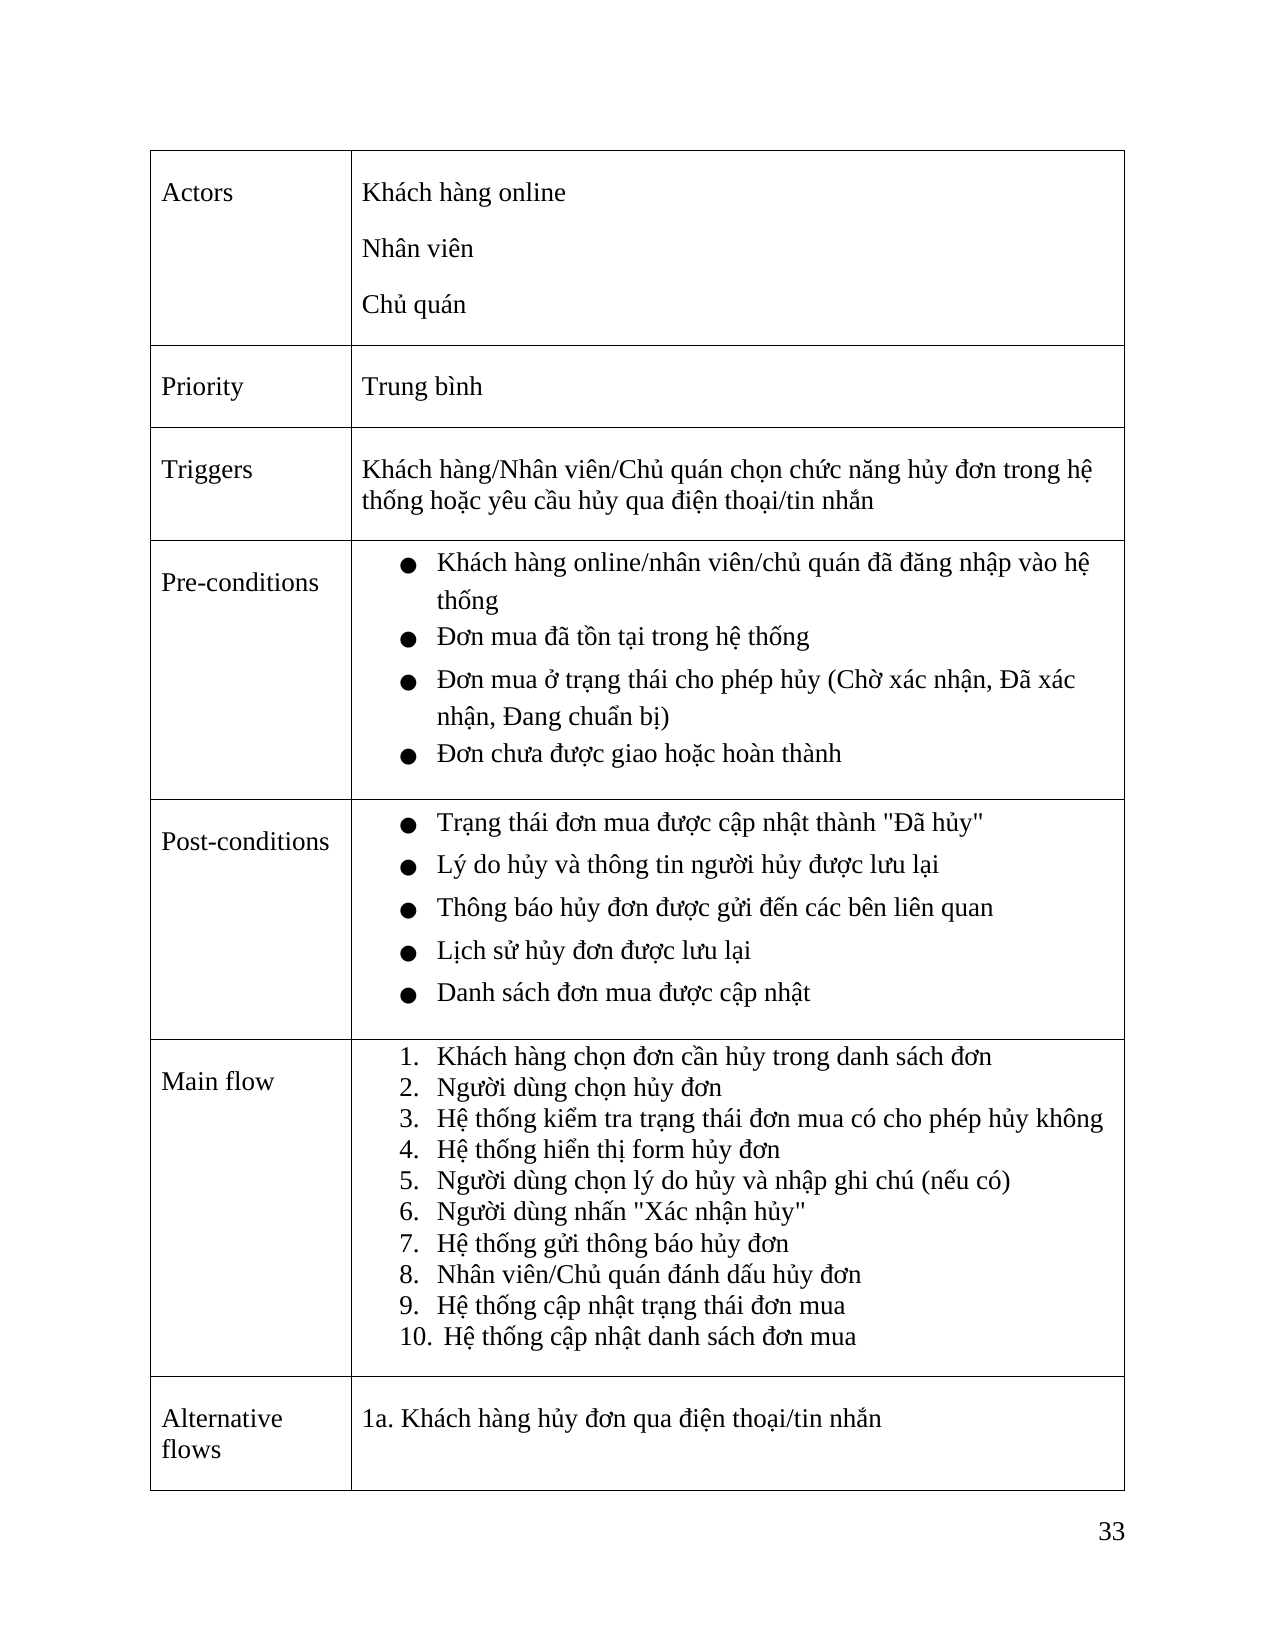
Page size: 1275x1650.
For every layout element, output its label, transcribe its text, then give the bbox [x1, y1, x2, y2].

table_cell Khách hàng/Nhân viên/Chủ quán chọn chức năng hủy đơn trong hệ thống hoặc yêu cầu hủy qua điện thoại/tin nhắn [352, 428, 1124, 540]
table_cell Khách hàng online/nhân viên/chủ quán đã đăng nhập vào hệ thống Đơn mua đã tồn tại trong hệ thống Đơn mua ở trạng thái cho phép hủy (Chờ xác nhận, Đã xác nhận, Đang chuẩn bị) Đơn chưa được giao hoặc hoàn thành [352, 541, 1124, 799]
table_cell Khách hàng chọn đơn cần hủy trong danh sách đơn Người dùng chọn hủy đơn Hệ thống kiểm tra trạng thái đơn mua có cho phép hủy không Hệ thống hiển thị form hủy đơn Người dùng chọn lý do hủy và nhập ghi chú (nếu có) Người dùng nhấn "Xác nhận hủy" Hệ thống gửi thông báo hủy đơn Nhân viên/Chủ quán đánh dấu hủy đơn Hệ thống cập nhật trạng thái đơn mua Hệ thống cập nhật danh sách đơn mua [352, 1040, 1124, 1376]
table_cell Pre-conditions [151, 541, 351, 799]
table_cell Post-conditions [151, 800, 351, 1039]
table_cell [352, 1377, 1124, 1489]
table_cell Main flow [151, 1040, 351, 1376]
table_cell Priority [151, 346, 351, 427]
table_cell Triggers [151, 428, 351, 540]
table_cell Khách hàng online Nhân viên Chủ quán [352, 151, 1124, 344]
table_cell Alternative flows [151, 1377, 351, 1489]
table_cell Trung bình [352, 346, 1124, 427]
table_cell Actors [151, 151, 351, 344]
table_cell Trạng thái đơn mua được cập nhật thành "Đã hủy" Lý do hủy và thông tin người hủy được lưu lại Thông báo hủy đơn được gửi đến các bên liên quan Lịch sử hủy đơn được lưu lại Danh sách đơn mua được cập nhật [352, 800, 1124, 1039]
